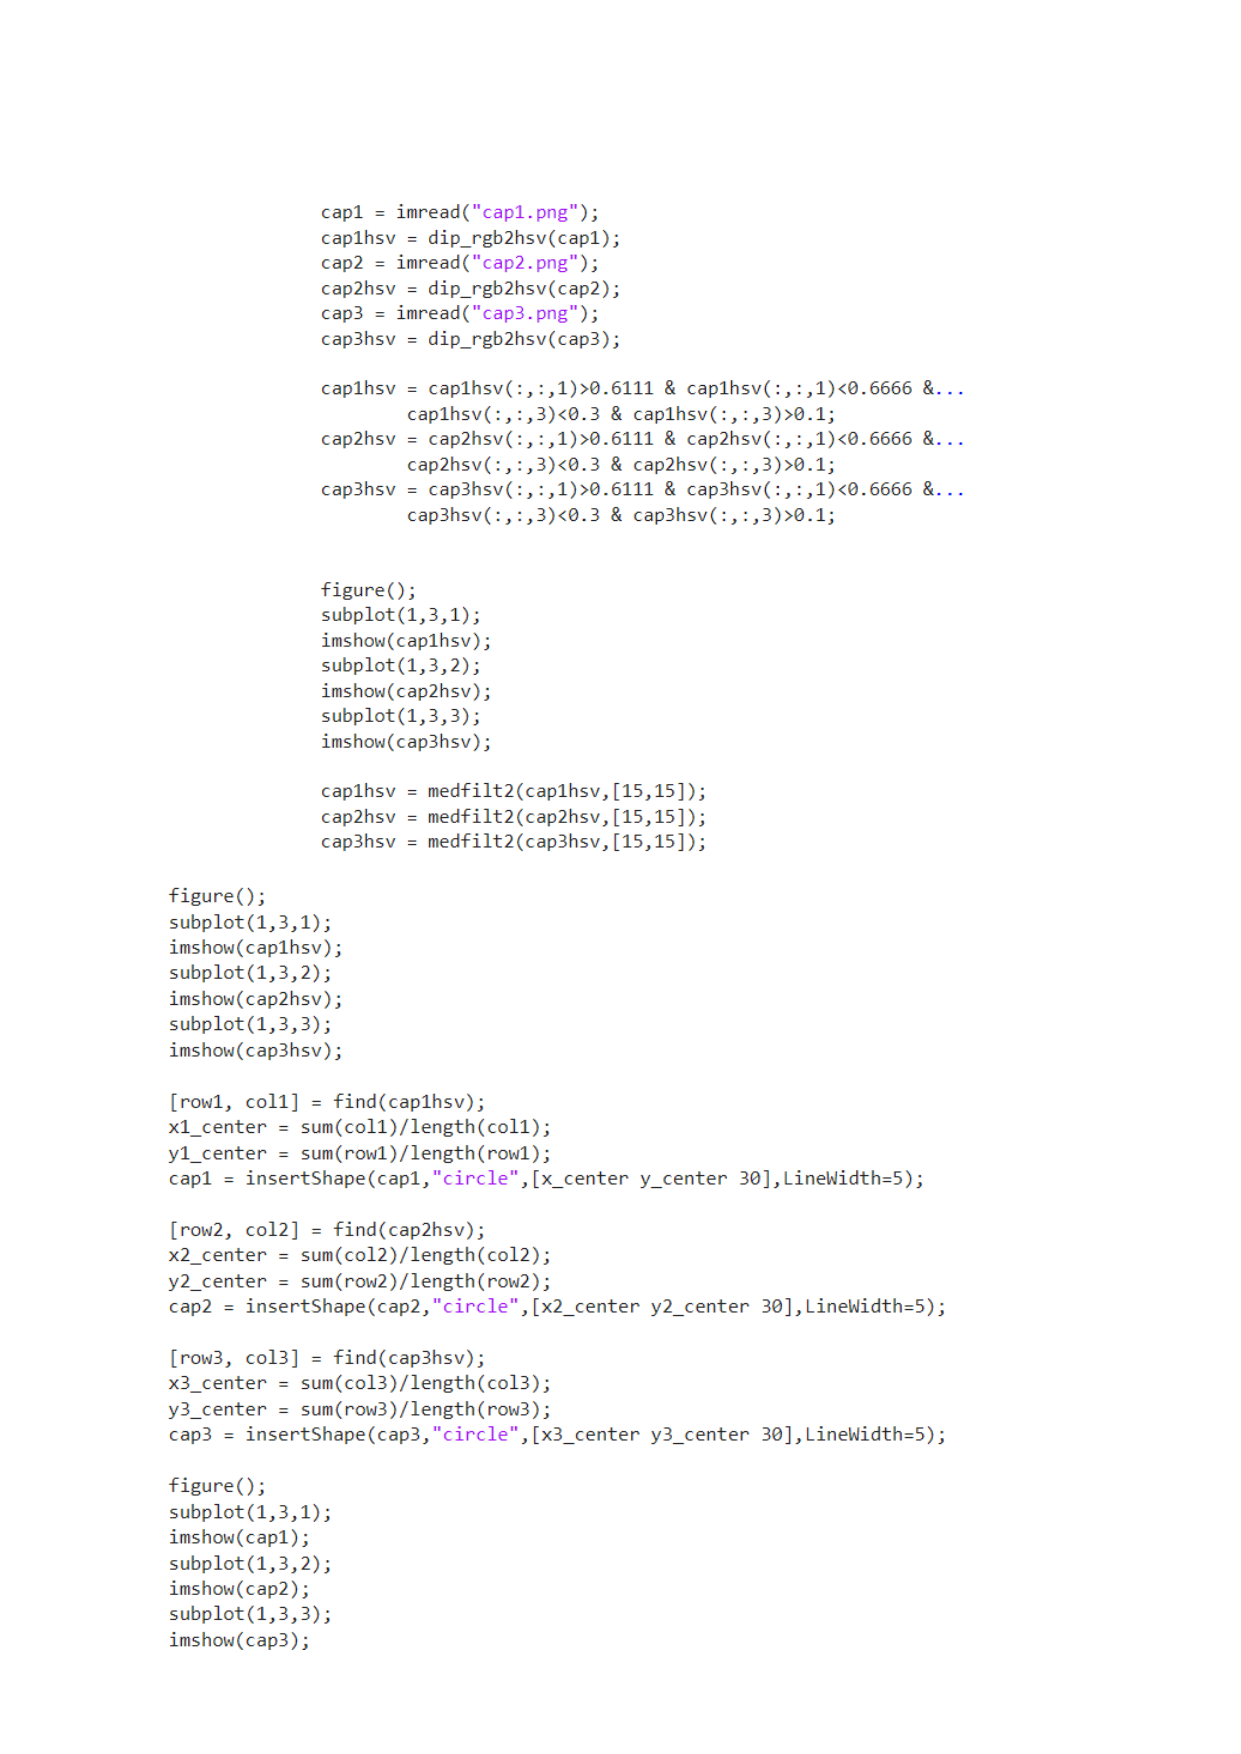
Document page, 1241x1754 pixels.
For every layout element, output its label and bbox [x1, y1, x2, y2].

picture [163, 197, 994, 1650]
